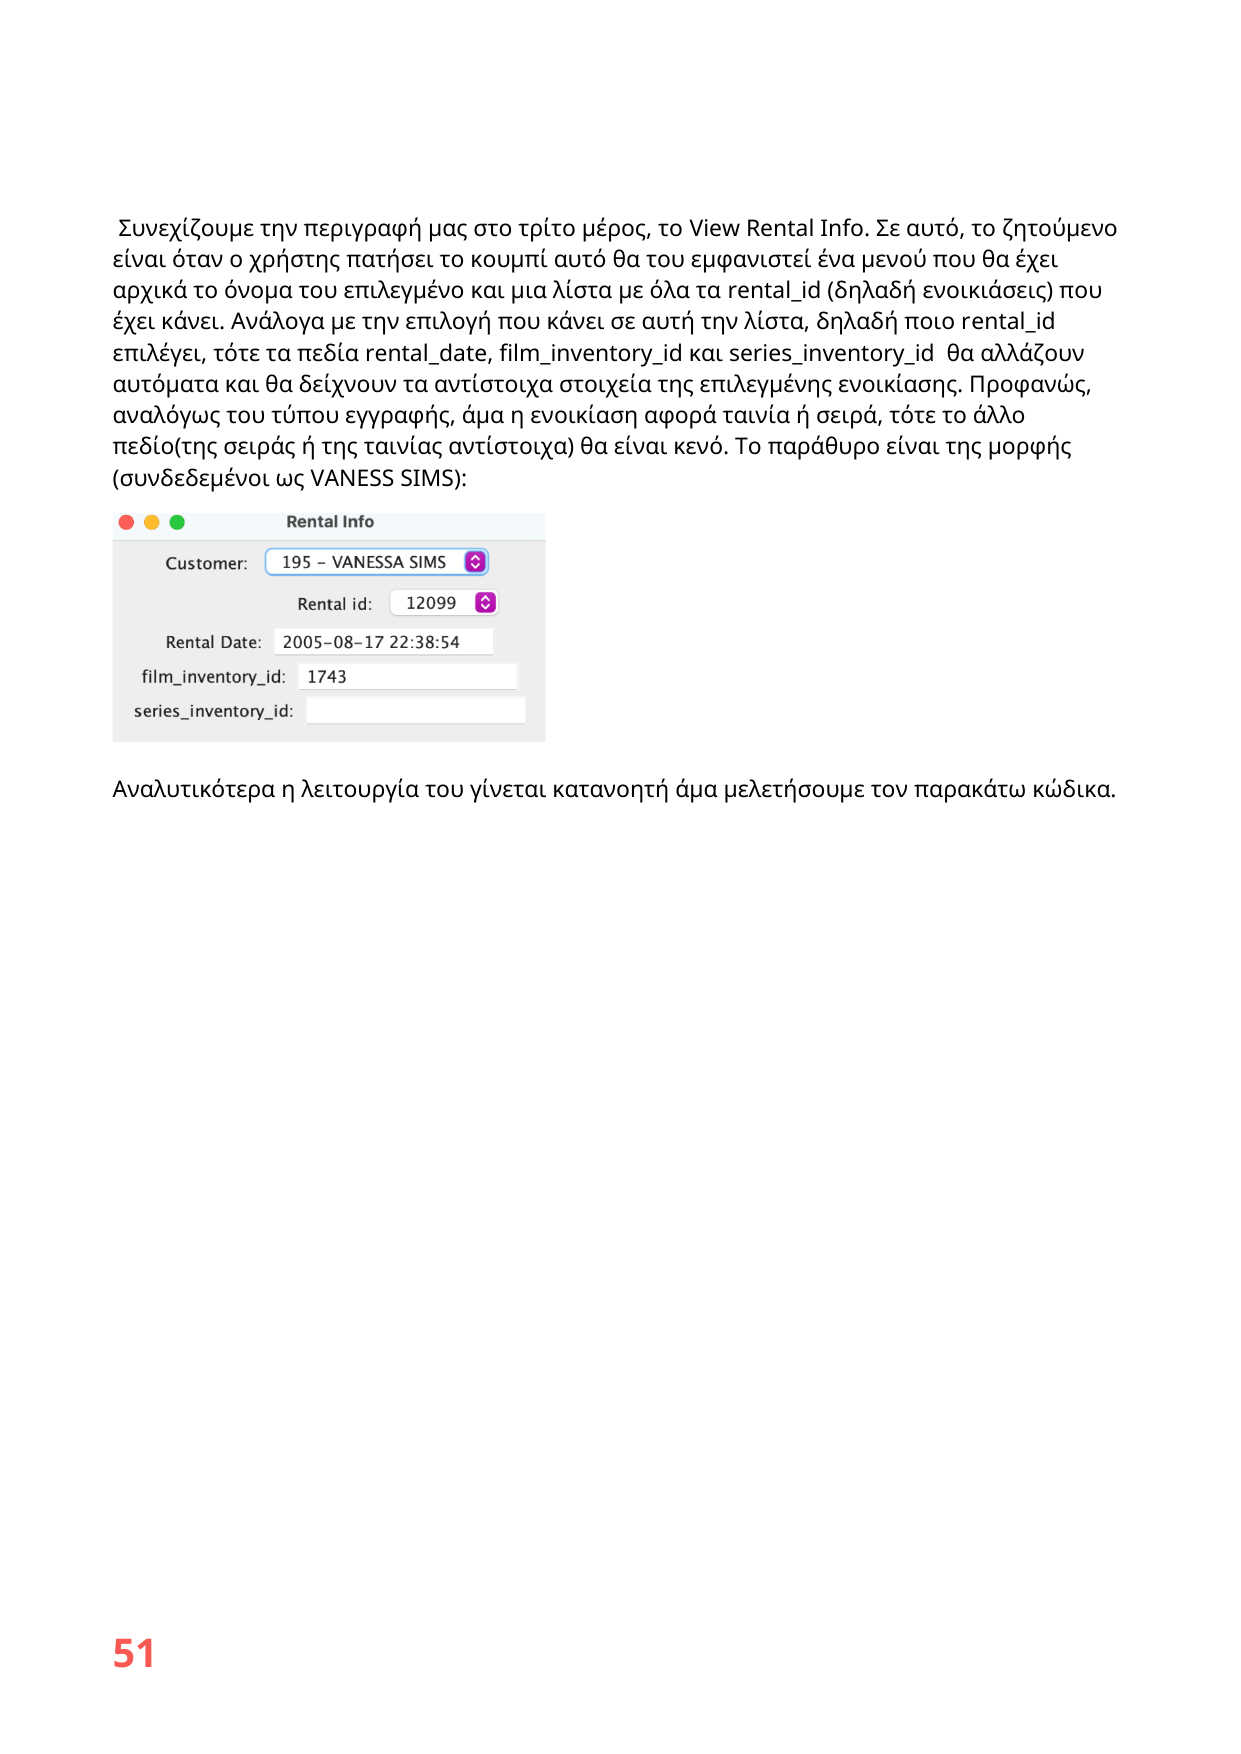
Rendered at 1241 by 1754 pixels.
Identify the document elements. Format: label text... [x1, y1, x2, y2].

text Αναλυτικότερα η λειτουργία του γίνεται κατανοητή άμα μελετήσουμε τον παρακάτω κώδικα. [112, 772, 1128, 804]
picture [112, 513, 546, 742]
text Συνεχίζουμε την περιγραφή μας στο τρίτο μέρος, το View Rental Info. Σε αυτό, το ζητούμενο είναι όταν ο χρήστης πατήσει το κουμπί αυτό θα του εμφανιστεί ένα μενού που θα έχει αρχικά το όνομα του επιλεγμένο και μια λίστα με όλα τα rental_id (δηλαδή ενοικιάσεις) που έχει κάνει. Ανάλογα με την επιλογή που κάνει σε αυτή την λίστα, δηλαδή ποιο rental_id επιλέγει, τότε τα πεδία rental_date, film_inventory_id και series_inventory_id θα αλλάζουν αυτόματα και θα δείχνουν τα αντίστοιχα στοιχεία της επιλεγμένης ενοικίασης. Προφανώς, αναλόγως του τύπου εγγραφής, άμα η ενοικίαση αφορά ταινία ή σειρά, τότε το άλλο πεδίο(της σειράς ή της ταινίας αντίστοιχα) θα είναι κενό. Το παράθυρο είναι της μορφής (συνδεδεμένοι ως VANESS SIMS): [112, 211, 1128, 493]
